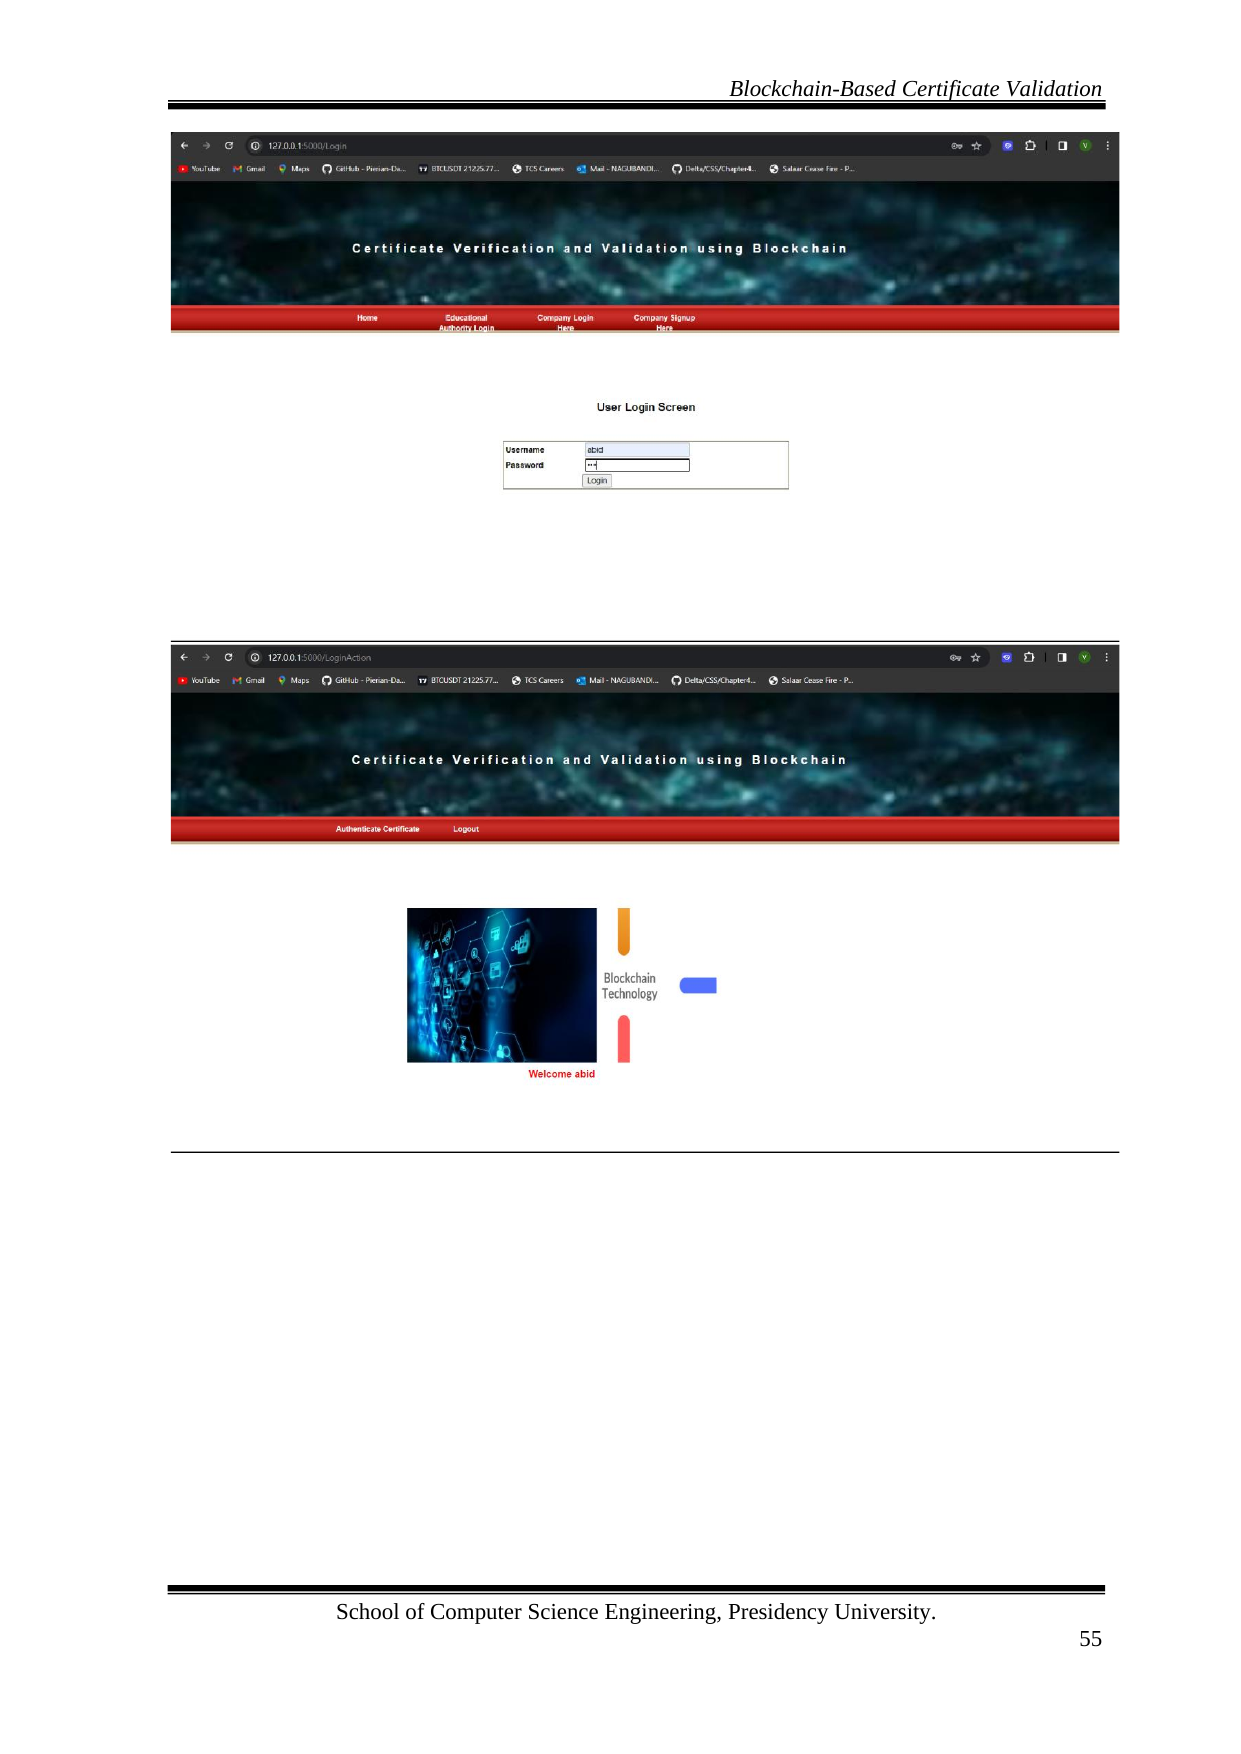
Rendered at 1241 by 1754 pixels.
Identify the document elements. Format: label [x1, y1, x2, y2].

picture [170, 132, 1120, 1153]
